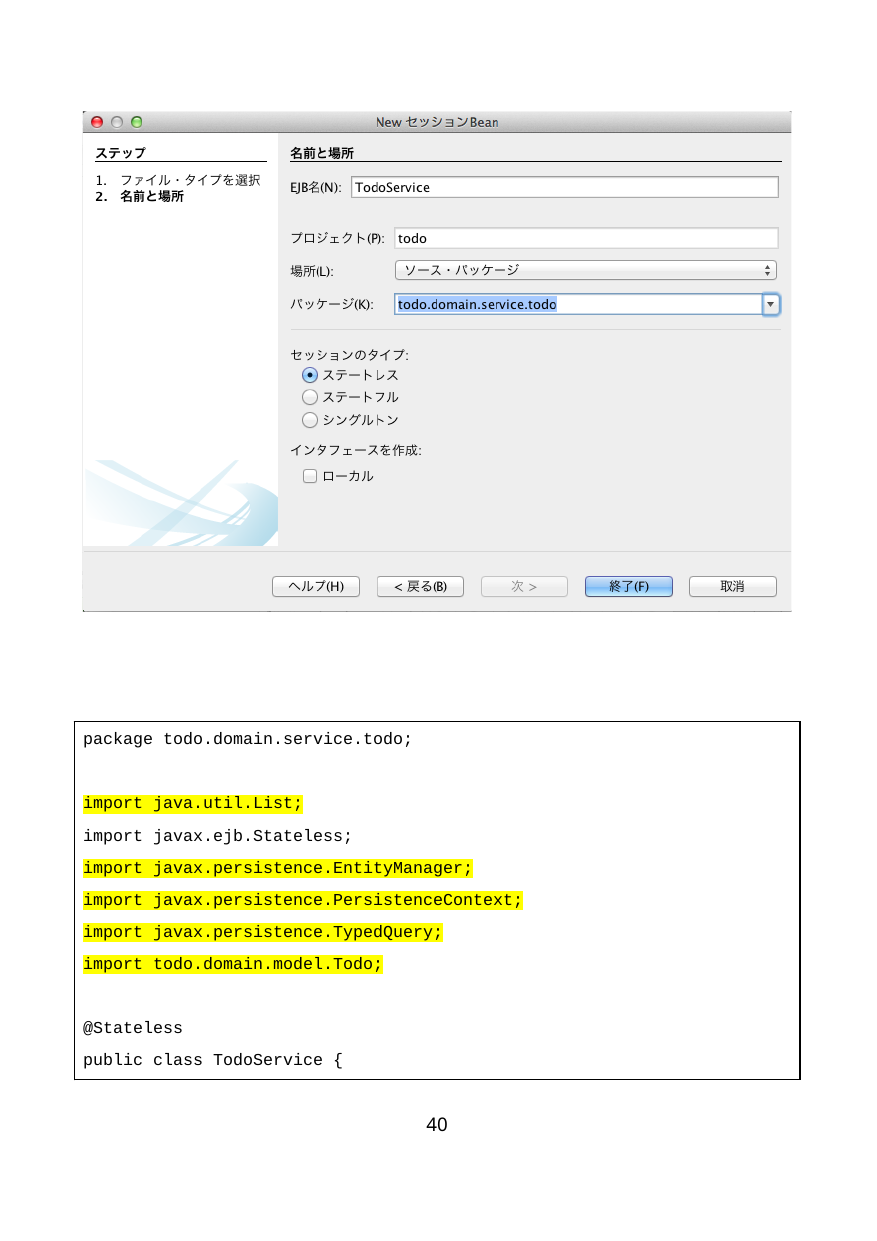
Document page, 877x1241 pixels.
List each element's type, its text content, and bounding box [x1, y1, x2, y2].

text import javax.persistence.TypedQuery; [83, 917, 791, 949]
text import java.util.List; [83, 788, 791, 821]
text public class TodoService { [75, 1042, 799, 1079]
text @Stateless [83, 1013, 791, 1042]
text import javax.persistence.PersistenceContext; [83, 885, 791, 917]
picture [82, 111, 792, 612]
text import javax.persistence.EntityManager; [83, 853, 791, 885]
text import javax.ejb.Stateless; [83, 821, 791, 853]
text import todo.domain.model.Todo; [83, 949, 791, 981]
text package todo.domain.service.todo; [75, 722, 799, 756]
